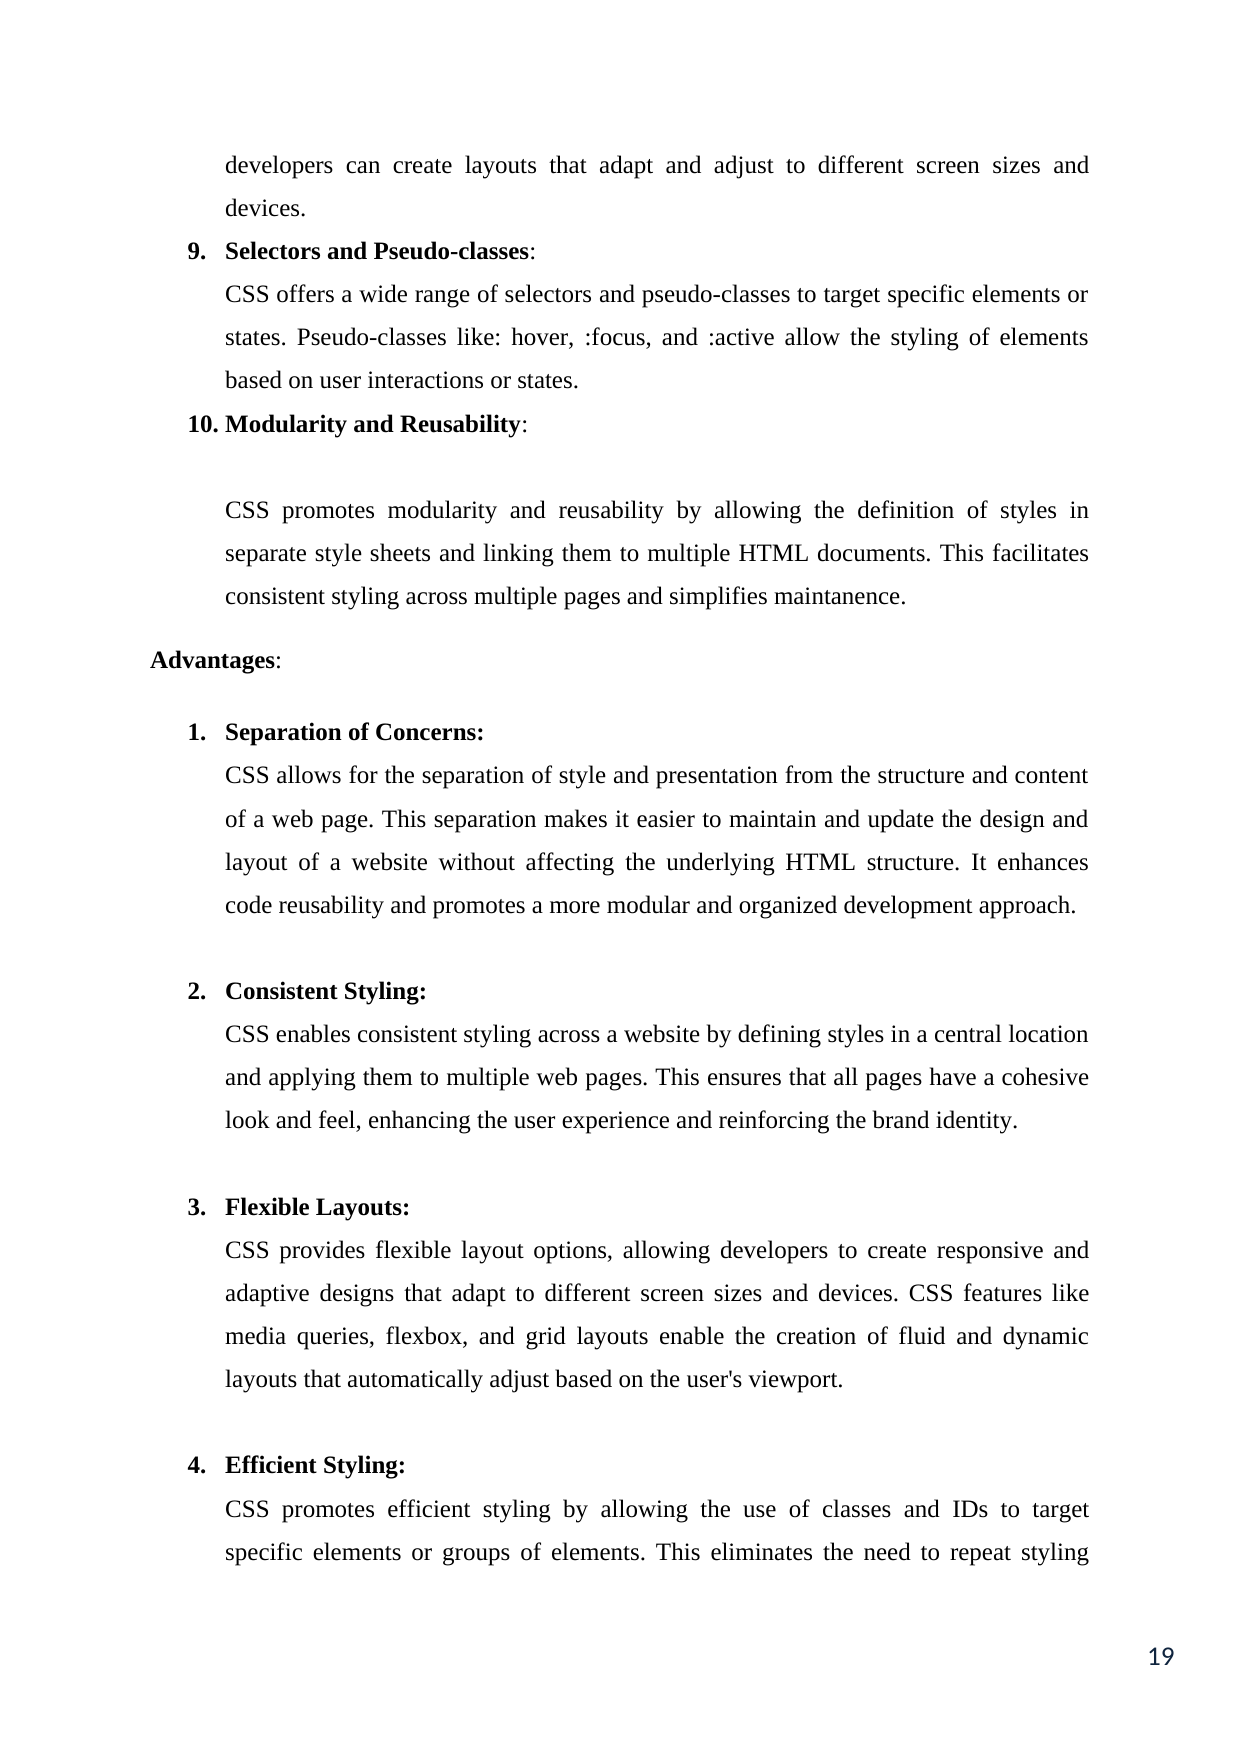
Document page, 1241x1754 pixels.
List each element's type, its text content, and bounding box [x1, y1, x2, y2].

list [225, 150, 1090, 222]
list CSS provides flexible layout options, allowing developers to create responsive and adaptive designs that adapt to different screen sizes and devices. CSS features like media queries, flexbox, and grid layouts enable the creation of fluid and dynamic layouts that automatically adjust based on the user's viewport. [225, 1235, 1090, 1393]
list Efficient Styling: [187, 1451, 1090, 1479]
list CSS offers a wide range of selectors and pseudo-classes to target specific elements or states. Pseudo-classes like: hover, :focus, and :active allow the styling of elements based on user interactions or states. [225, 279, 1090, 394]
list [225, 1494, 1090, 1566]
list Selectors and Pseudo-classes: [187, 236, 1090, 265]
list Consistent Styling: [187, 976, 1090, 1005]
list Flexible Layouts: [187, 1192, 1090, 1221]
list CSS enables consistent styling across a website by defining styles in a central location and applying them to multiple web pages. This ensures that all pages have a cohesive look and feel, enhancing the user experience and reinforcing the brand identity. [225, 1019, 1090, 1134]
list Modularity and Reusability: [187, 409, 1090, 437]
text Advantages: [150, 645, 1090, 674]
list Separation of Concerns: [187, 717, 1090, 746]
list CSS promotes modularity and reusability by allowing the definition of styles in separate style sheets and linking them to multiple HTML documents. This facilitates consistent styling across multiple pages and simplifies maintanence. [225, 495, 1090, 610]
list CSS allows for the separation of style and presentation from the structure and content of a web page. This separation makes it easier to maintain and update the design and layout of a website without affecting the underlying HTML structure. It enhances code reusability and promotes a more modular and organized development approach. [225, 761, 1090, 919]
